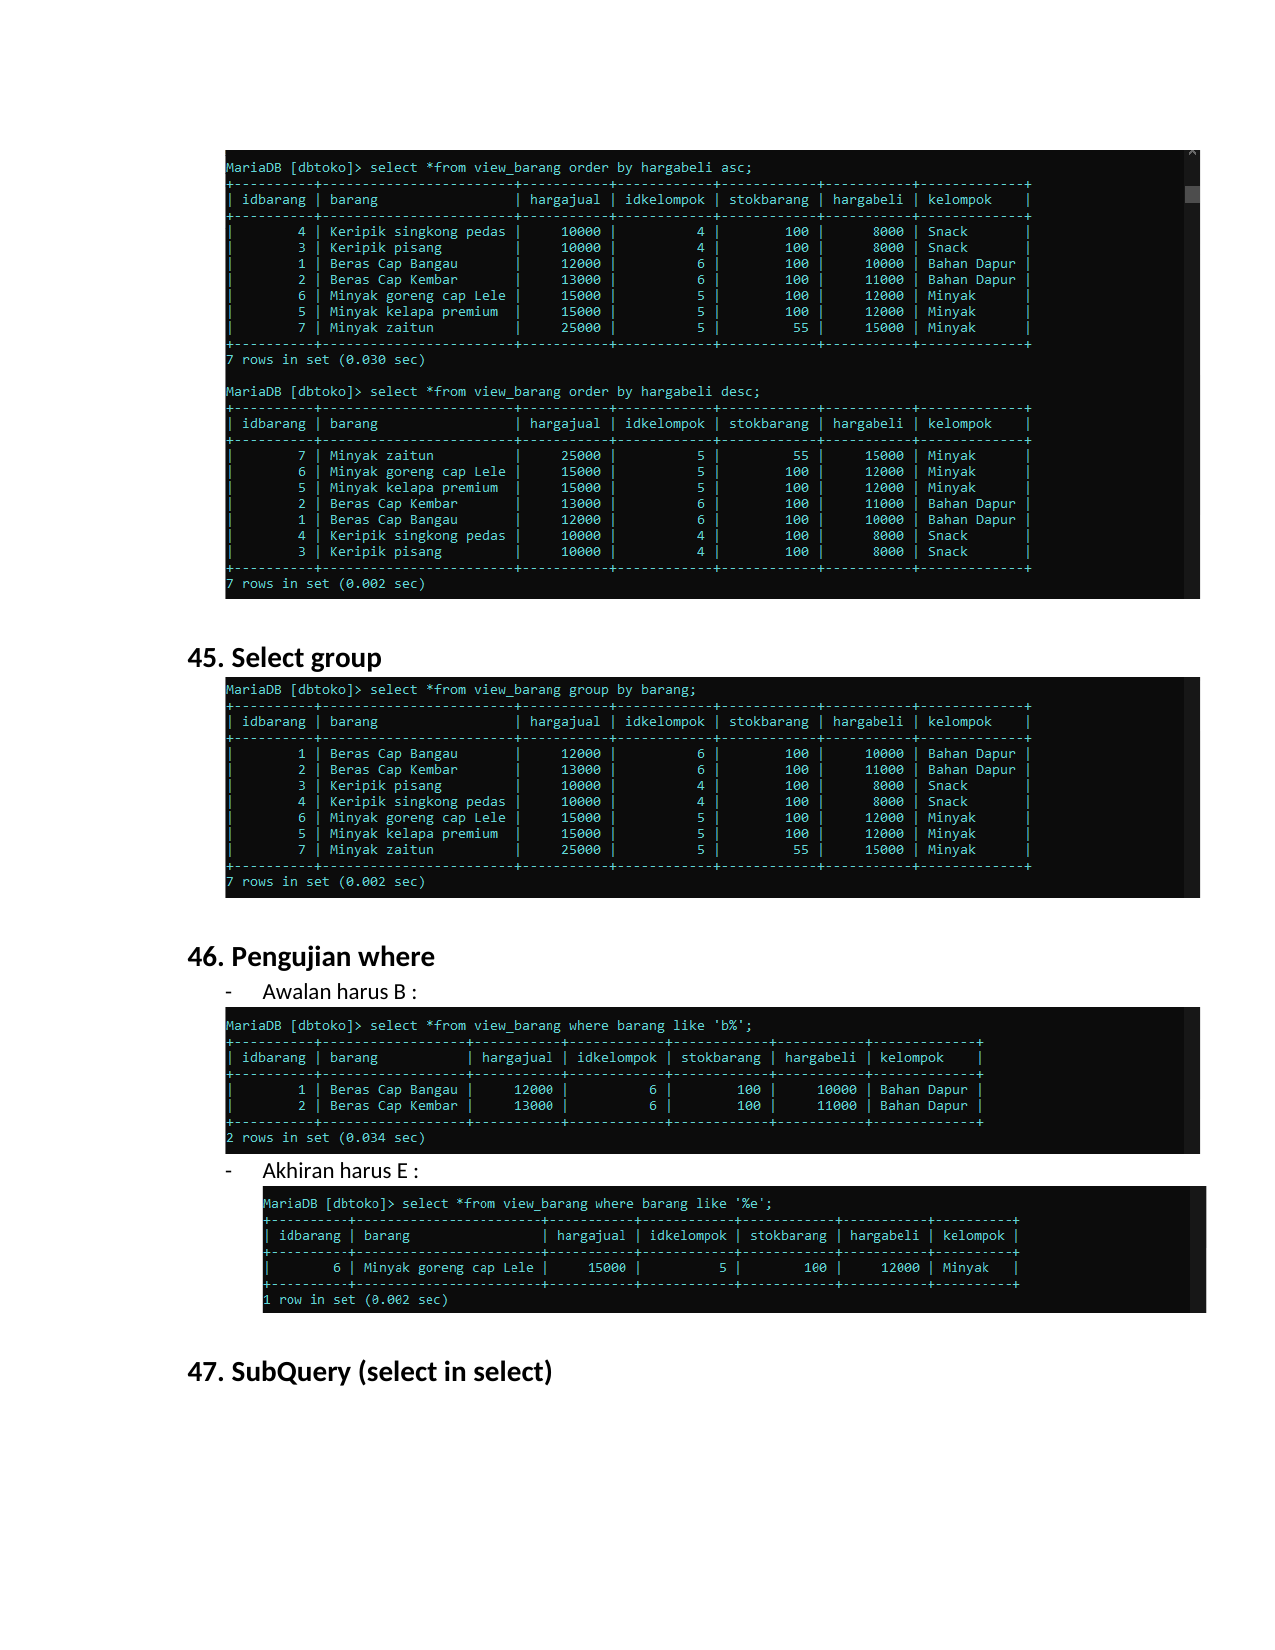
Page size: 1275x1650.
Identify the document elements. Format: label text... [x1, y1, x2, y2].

picture [225, 1007, 1200, 1154]
list Pengujian where [187, 938, 1125, 974]
list Select group [187, 639, 1125, 675]
picture [225, 677, 1200, 898]
picture [262, 1186, 1207, 1313]
list Akhiran harus E : [225, 1156, 1125, 1184]
list Awalan harus B : [225, 977, 1125, 1005]
list SubQuery (select in select) [187, 1353, 1125, 1389]
picture [225, 150, 1200, 599]
